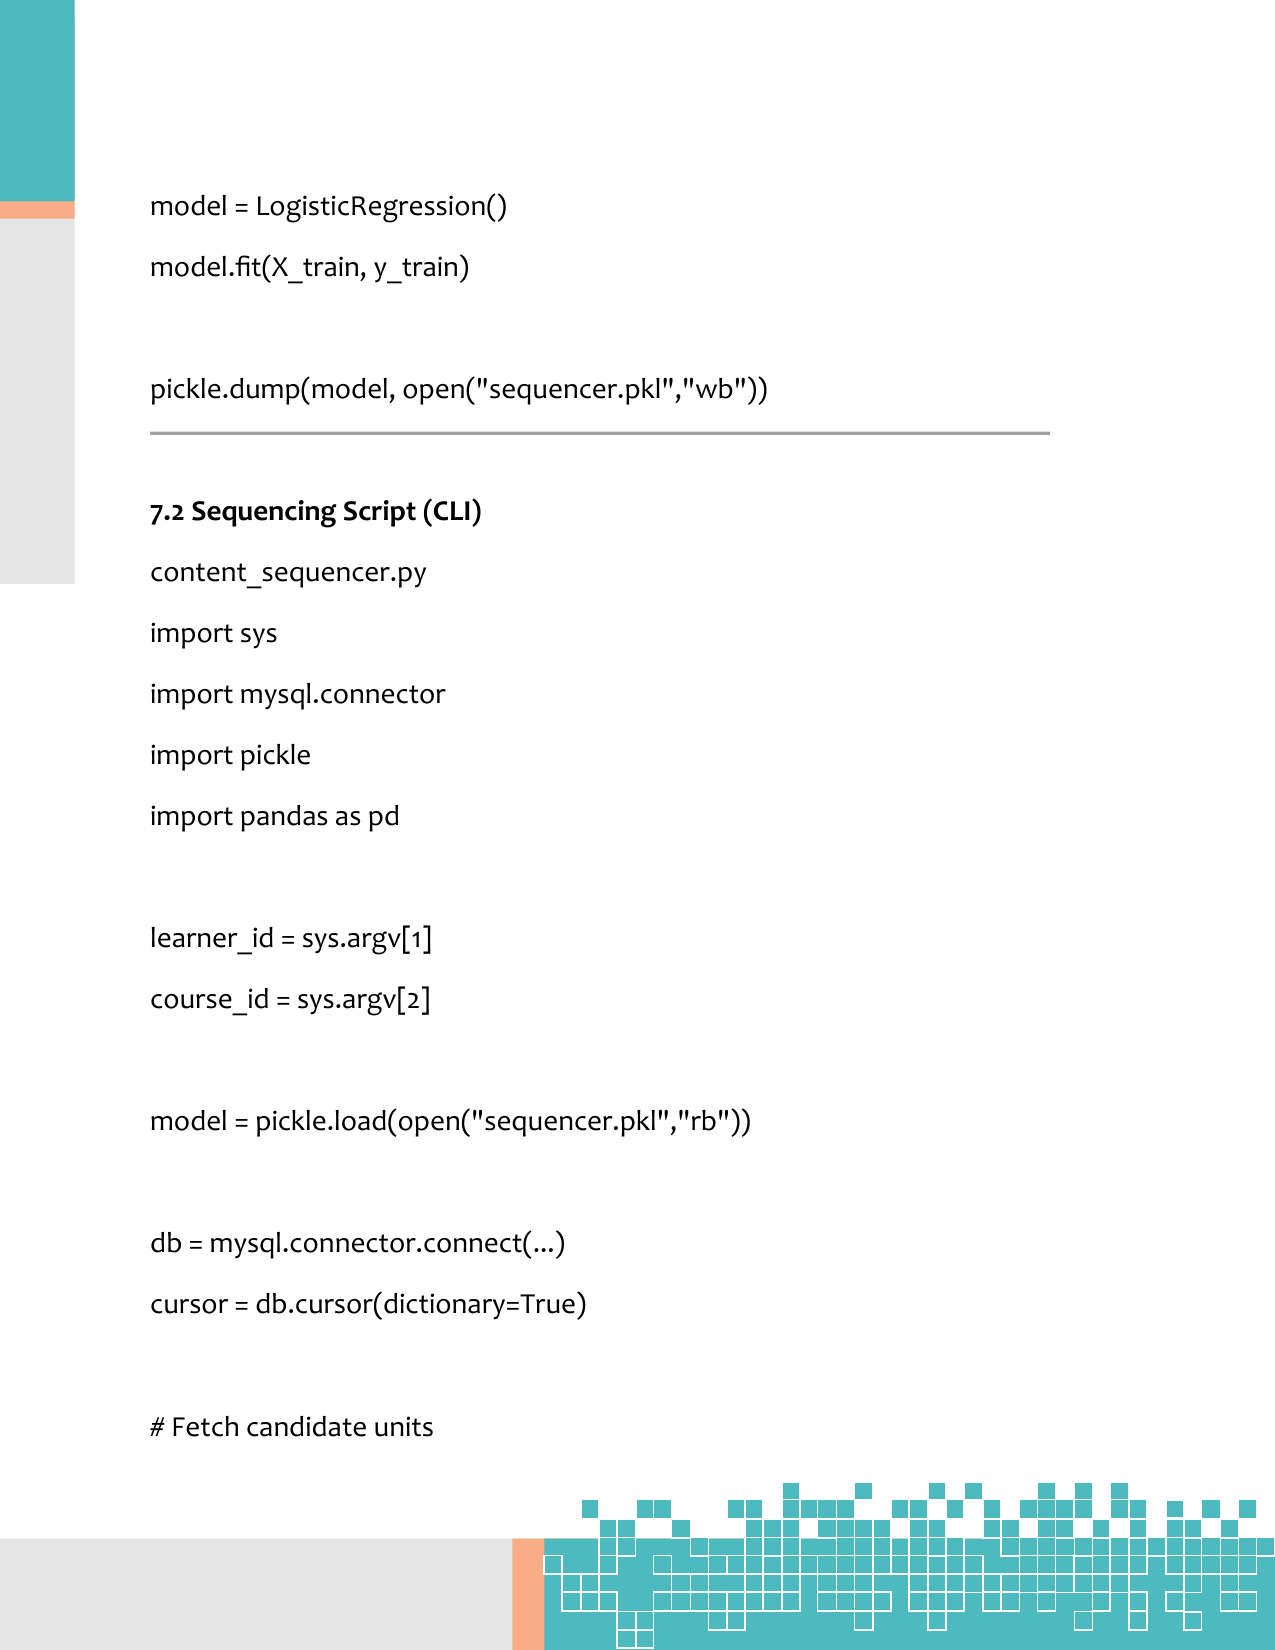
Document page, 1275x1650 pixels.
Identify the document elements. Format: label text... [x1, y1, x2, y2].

text pickle.dump(model, open("sequencer.pkl","wb")) [150, 371, 975, 406]
text model = LogisticRegression() [150, 187, 975, 223]
text import mysql.connector [150, 676, 975, 711]
text import pandas as pd [150, 798, 975, 833]
text 7.2 Sequencing Script (CLI) [150, 493, 975, 528]
text content_sequencer.py [150, 554, 975, 589]
text learner_id = sys.argv[1] [150, 920, 975, 956]
text cursor = db.cursor(dictionary=True) [150, 1286, 975, 1322]
text import sys [150, 615, 975, 650]
text db = mysql.connector.connect(...) [150, 1225, 975, 1261]
text model = pickle.load(open("sequencer.pkl","rb")) [150, 1103, 975, 1139]
text course_id = sys.argv[2] [150, 981, 975, 1017]
text model.fit(X_train, y_train) [150, 248, 975, 284]
text import pickle [150, 737, 975, 772]
text # Fetch candidate units [150, 1408, 975, 1444]
